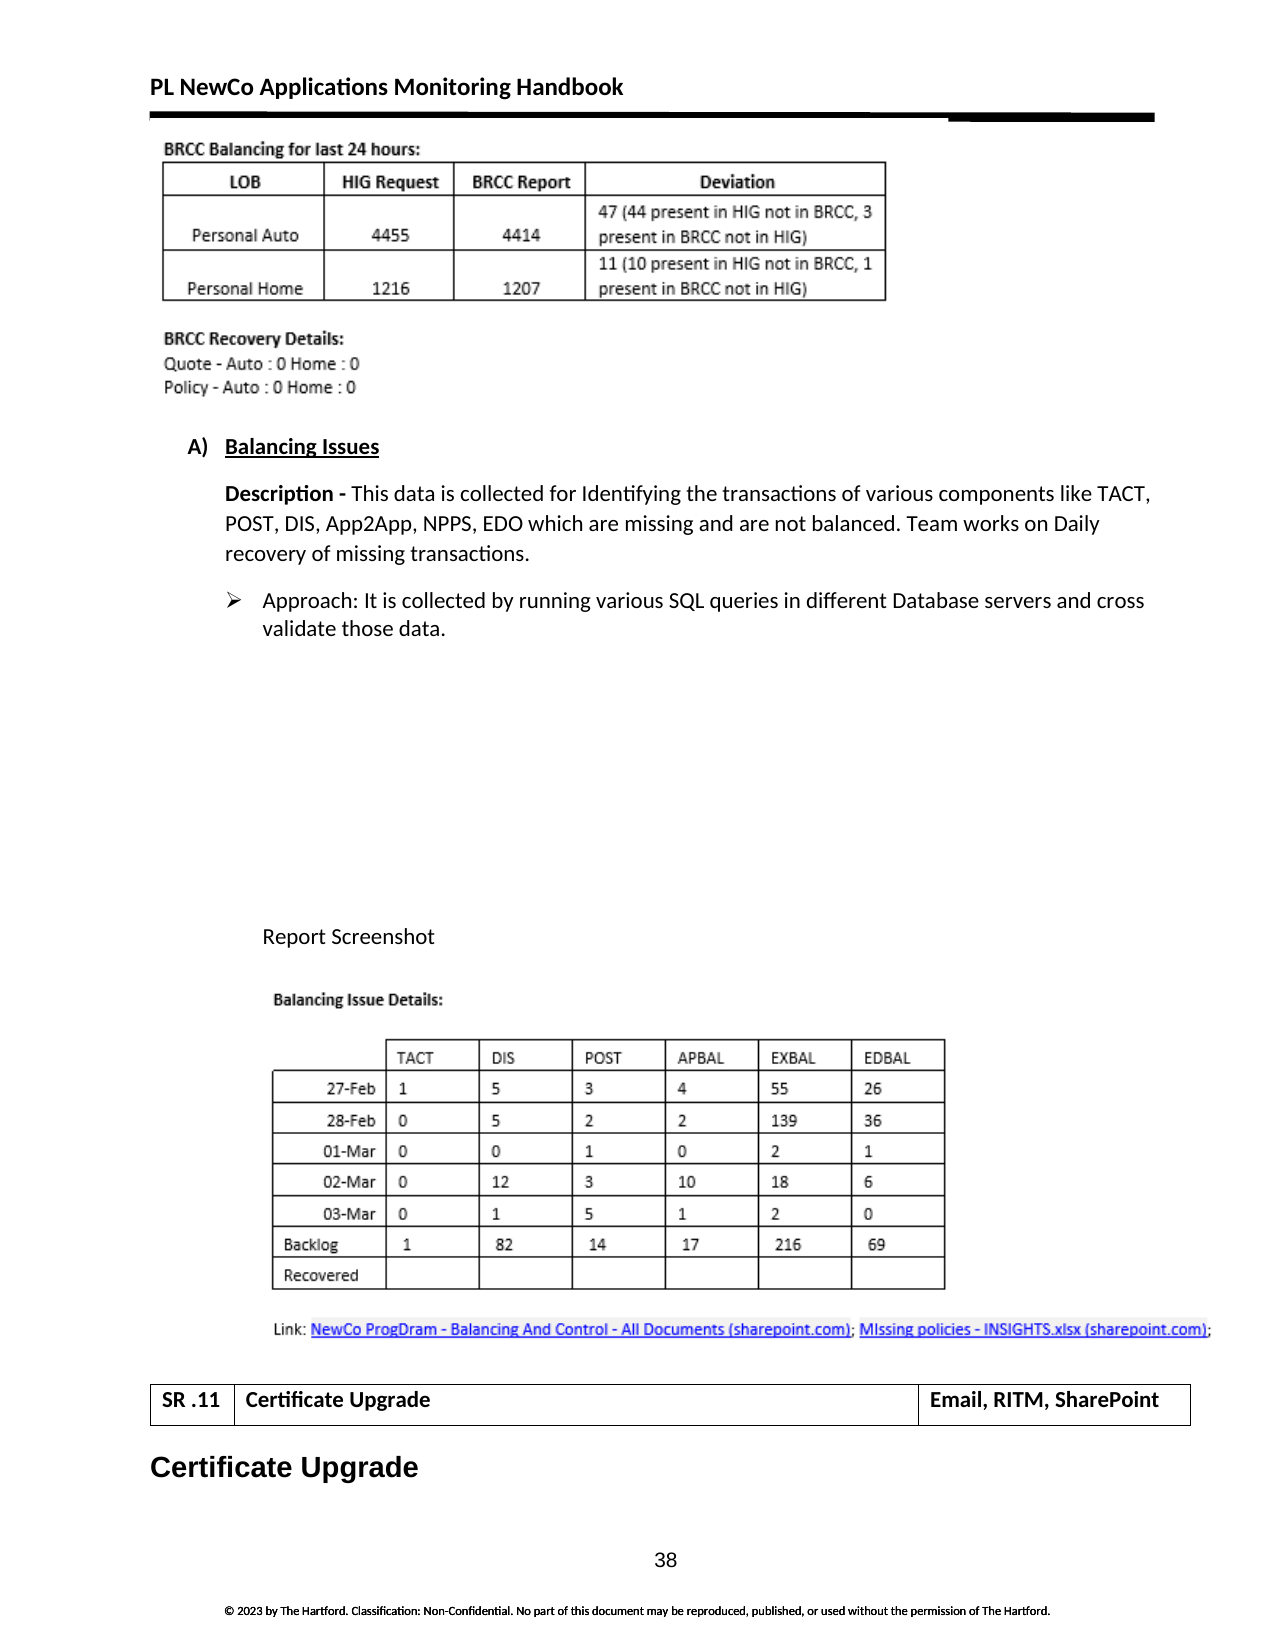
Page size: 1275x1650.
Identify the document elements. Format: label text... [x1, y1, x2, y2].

list Report Screenshot [262, 922, 1181, 950]
list Approach: It is collected by running various SQL queries in different Database servers and cross validate those data. [225, 586, 1181, 642]
subtitle Certificate Upgrade [150, 1450, 1181, 1484]
picture [150, 118, 949, 414]
table_header SR .11 [151, 1385, 234, 1425]
table_header Certificate Upgrade [235, 1385, 918, 1425]
list Description - This data is collected for Identifying the transactions of various components like TACT, POST, DIS, App2App, NPPS, EDO which are missing and are not balanced. Team works on Daily recovery of missing transactions. [225, 479, 1181, 567]
picture [262, 978, 1238, 1357]
table_header Email, RITM, SharePoint [919, 1385, 1190, 1425]
list Balancing Issues [187, 432, 1181, 460]
